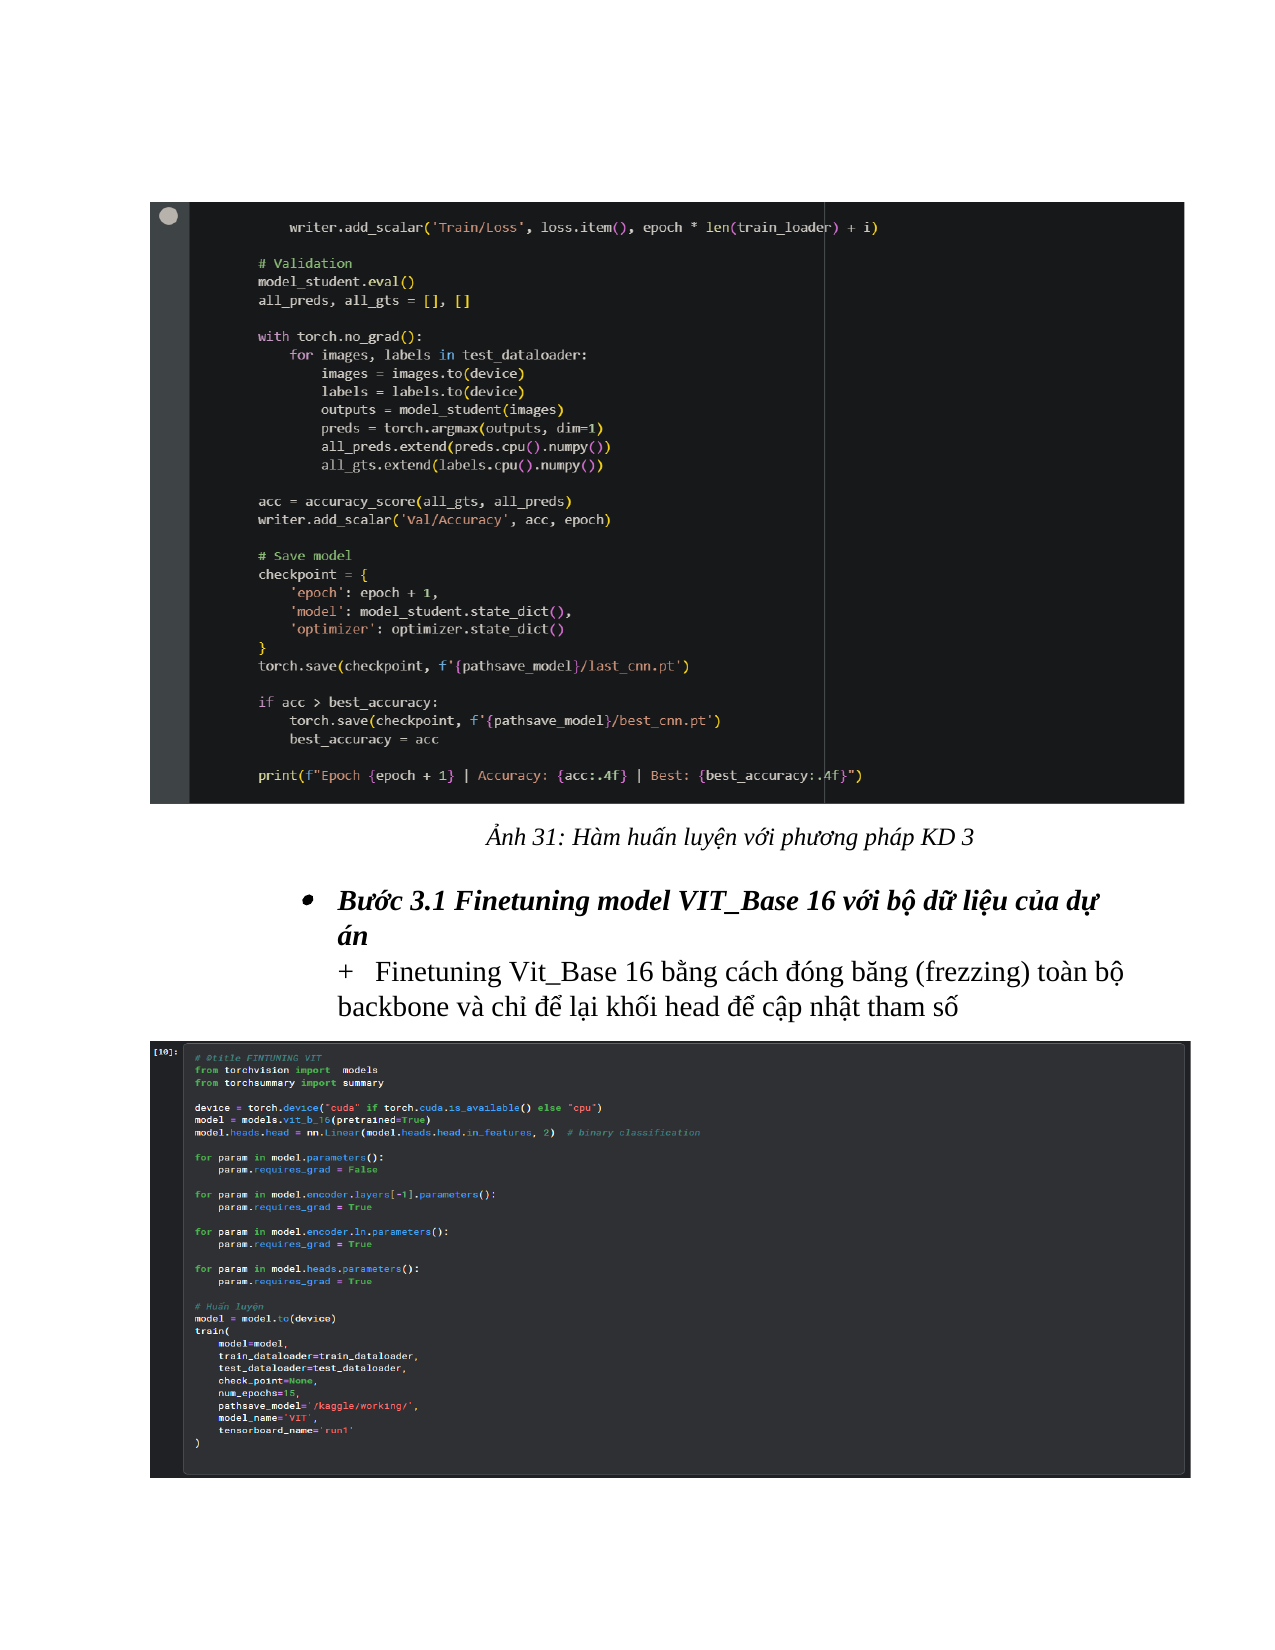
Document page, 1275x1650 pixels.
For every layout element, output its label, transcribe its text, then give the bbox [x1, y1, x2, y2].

list Ảnh 31: Hàm huấn luyện với phương pháp KD 3 [337, 822, 1125, 851]
picture [150, 1041, 1191, 1478]
list Bước 3.1 Finetuning model VIT_Base 16 với bộ dữ liệu của dự án [300, 883, 1125, 952]
list + Finetuning Vit_Base 16 bằng cách đóng băng (frezzing) toàn bộ backbone và chỉ để lại khối head để cập nhật tham số [337, 954, 1125, 1023]
picture [150, 202, 1185, 804]
